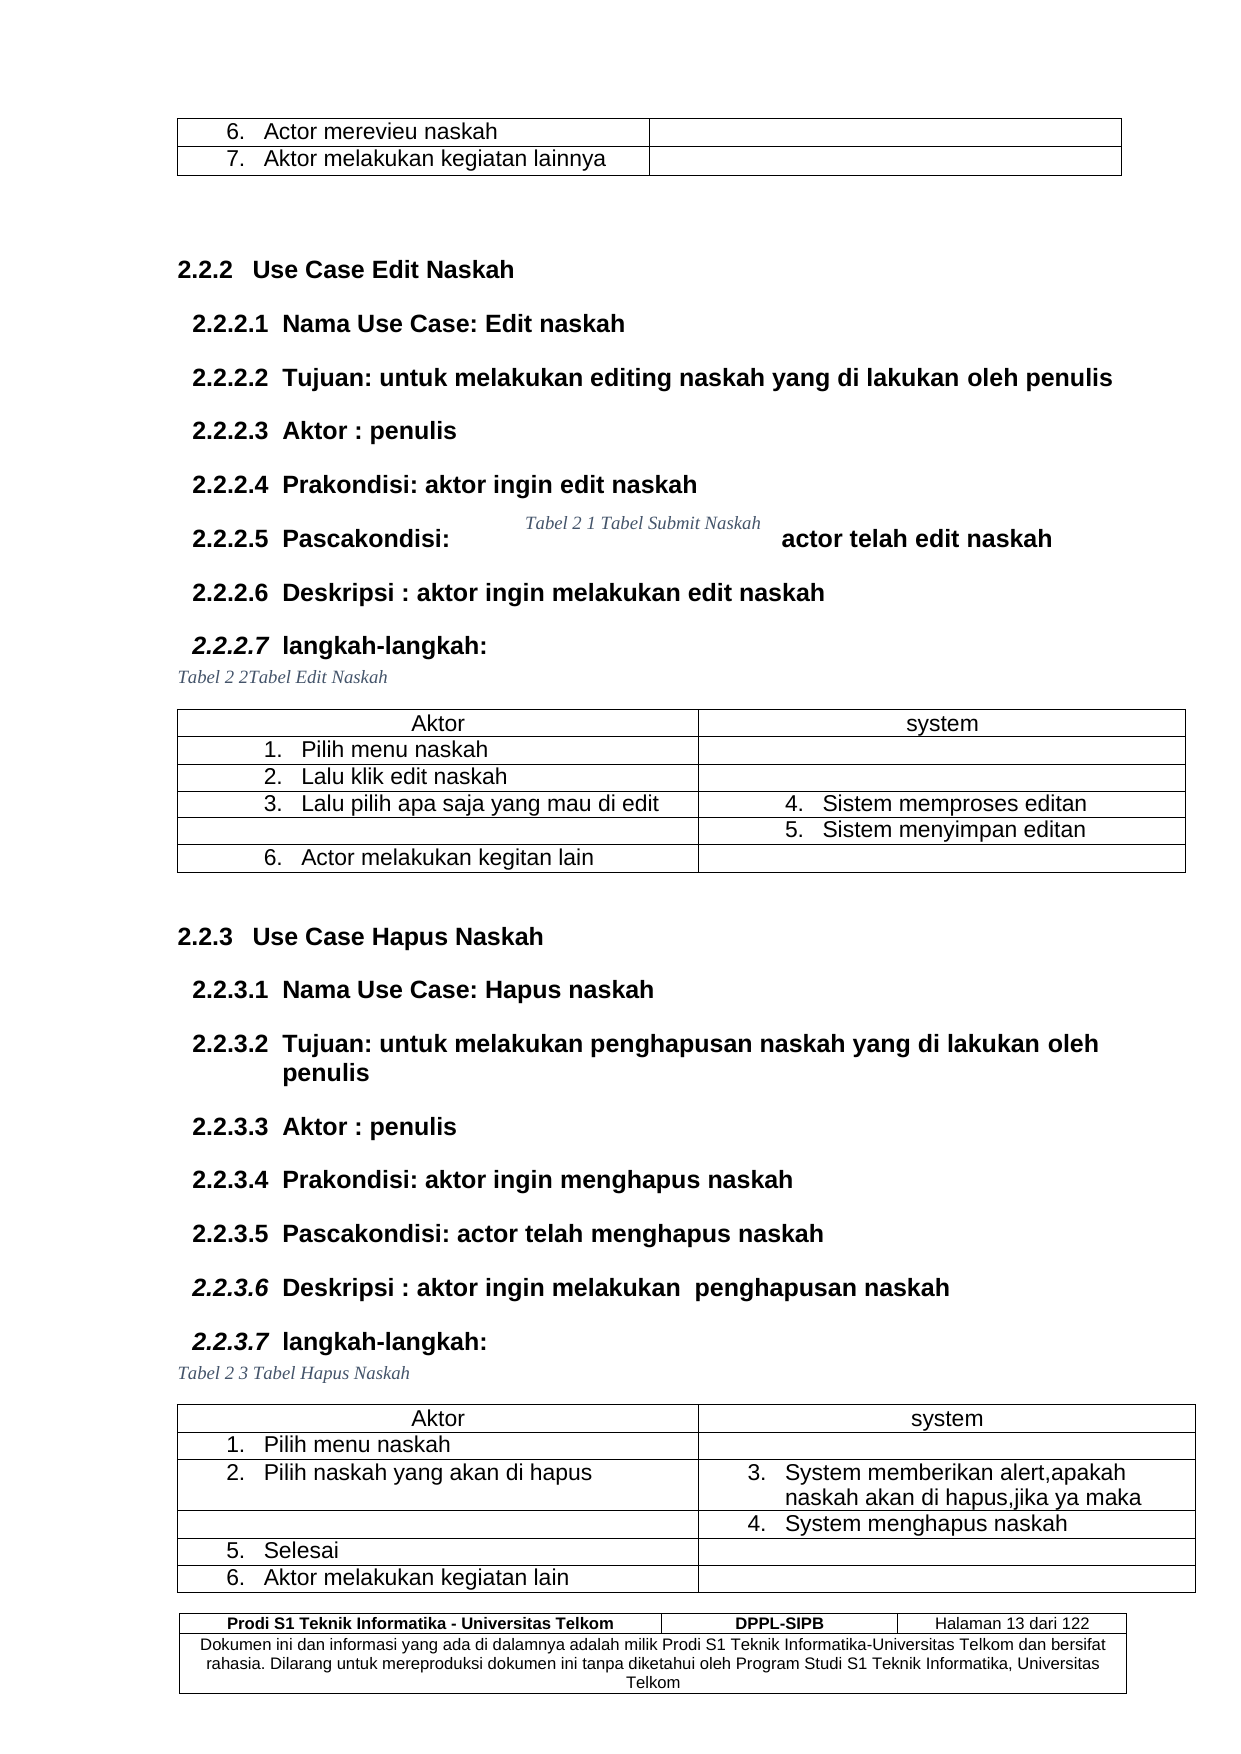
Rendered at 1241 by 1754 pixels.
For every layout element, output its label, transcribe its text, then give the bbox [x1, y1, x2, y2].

subtitle Prakondisi: aktor ingin menghapus naskah [192, 1166, 1122, 1194]
subtitle Aktor : penulis [192, 1112, 1122, 1141]
subtitle Tujuan: untuk melakukan penghapusan naskah yang di lakukan oleh penulis [192, 1029, 1122, 1087]
subtitle Pascakondisi: actor telah edit naskah [192, 524, 1122, 552]
subtitle langkah-langkah: [192, 631, 1122, 660]
table_header system [699, 710, 1185, 736]
table_cell Actor merevieu naskah [178, 119, 649, 146]
table_cell [178, 818, 698, 844]
table_cell [650, 147, 1121, 175]
subtitle Nama Use Case: Hapus naskah [192, 976, 1122, 1004]
table_cell [699, 1433, 1195, 1459]
text Tabel 2 2Tabel Edit Naskah [177, 666, 1122, 688]
text Tabel 2 3 Tabel Hapus Naskah [177, 1362, 1122, 1383]
table_cell Actor melakukan kegitan lain [178, 845, 698, 872]
subtitle Deskripsi : aktor ingin melakukan edit naskah [192, 577, 1122, 606]
table_cell Pilih menu naskah [178, 1433, 698, 1459]
subtitle Deskripsi : aktor ingin melakukan penghapusan naskah [192, 1273, 1122, 1302]
table_cell Pilih naskah yang akan di hapus [178, 1460, 698, 1510]
table_cell [699, 845, 1185, 872]
table_header system [699, 1405, 1195, 1432]
subtitle Prakondisi: aktor ingin edit naskah [192, 470, 1122, 499]
table_cell Aktor melakukan kegiatan lainnya [178, 147, 649, 175]
subtitle langkah-langkah: [192, 1327, 1122, 1356]
table_cell Sistem menyimpan editan [699, 818, 1185, 844]
table_cell [650, 119, 1121, 146]
table_cell Pilih menu naskah [178, 737, 698, 763]
table_cell Aktor melakukan kegiatan lain [178, 1566, 698, 1592]
text Tabel 2 1 Tabel Submit Naskah [525, 512, 763, 533]
table_cell [178, 1511, 698, 1537]
table_cell Lalu klik edit naskah [178, 765, 698, 791]
table_cell [699, 737, 1185, 763]
table_cell Selesai [178, 1539, 698, 1565]
subtitle Nama Use Case: Edit naskah [192, 309, 1122, 337]
table_cell [699, 765, 1185, 791]
table_cell [699, 1539, 1195, 1565]
table_cell Sistem memproses editan [699, 792, 1185, 817]
table_cell System memberikan alert,apakah naskah akan di hapus,jika ya maka [699, 1460, 1195, 1510]
subtitle Use Case Edit Naskah [177, 255, 1122, 284]
table_header Aktor [178, 1405, 698, 1432]
table_cell System menghapus naskah [699, 1511, 1195, 1537]
table_cell [699, 1566, 1195, 1592]
subtitle Pascakondisi: actor telah menghapus naskah [192, 1219, 1122, 1248]
subtitle Aktor : penulis [192, 416, 1122, 445]
subtitle Tujuan: untuk melakukan editing naskah yang di lakukan oleh penulis [192, 362, 1122, 391]
table_cell Lalu pilih apa saja yang mau di edit [178, 792, 698, 817]
table_header Aktor [178, 710, 698, 736]
subtitle Use Case Hapus Naskah [177, 922, 1122, 951]
